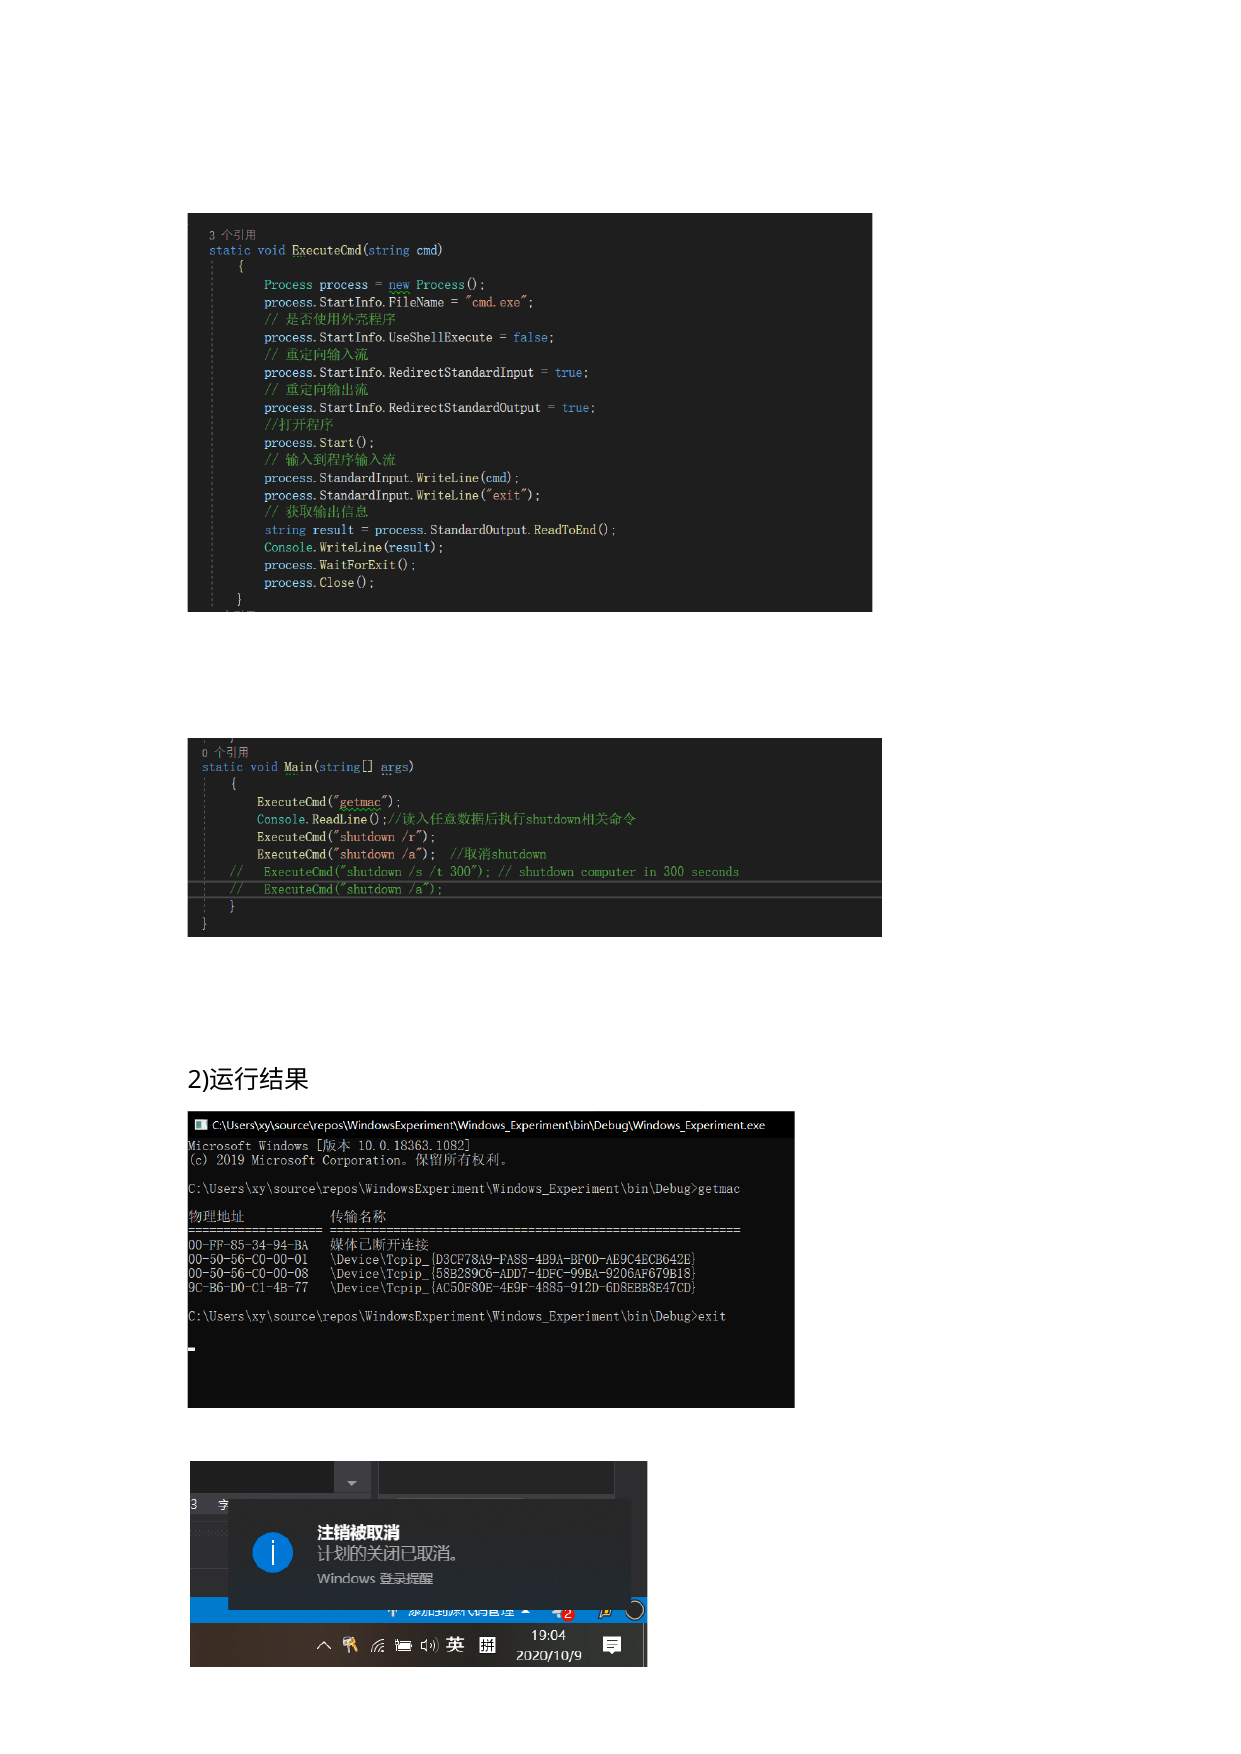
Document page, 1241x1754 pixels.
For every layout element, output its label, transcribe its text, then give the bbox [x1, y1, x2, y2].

picture [187, 1111, 795, 1408]
picture [187, 738, 882, 937]
picture [187, 213, 873, 612]
subtitle 2)运行结果 [187, 1059, 1053, 1096]
picture [190, 1461, 648, 1667]
